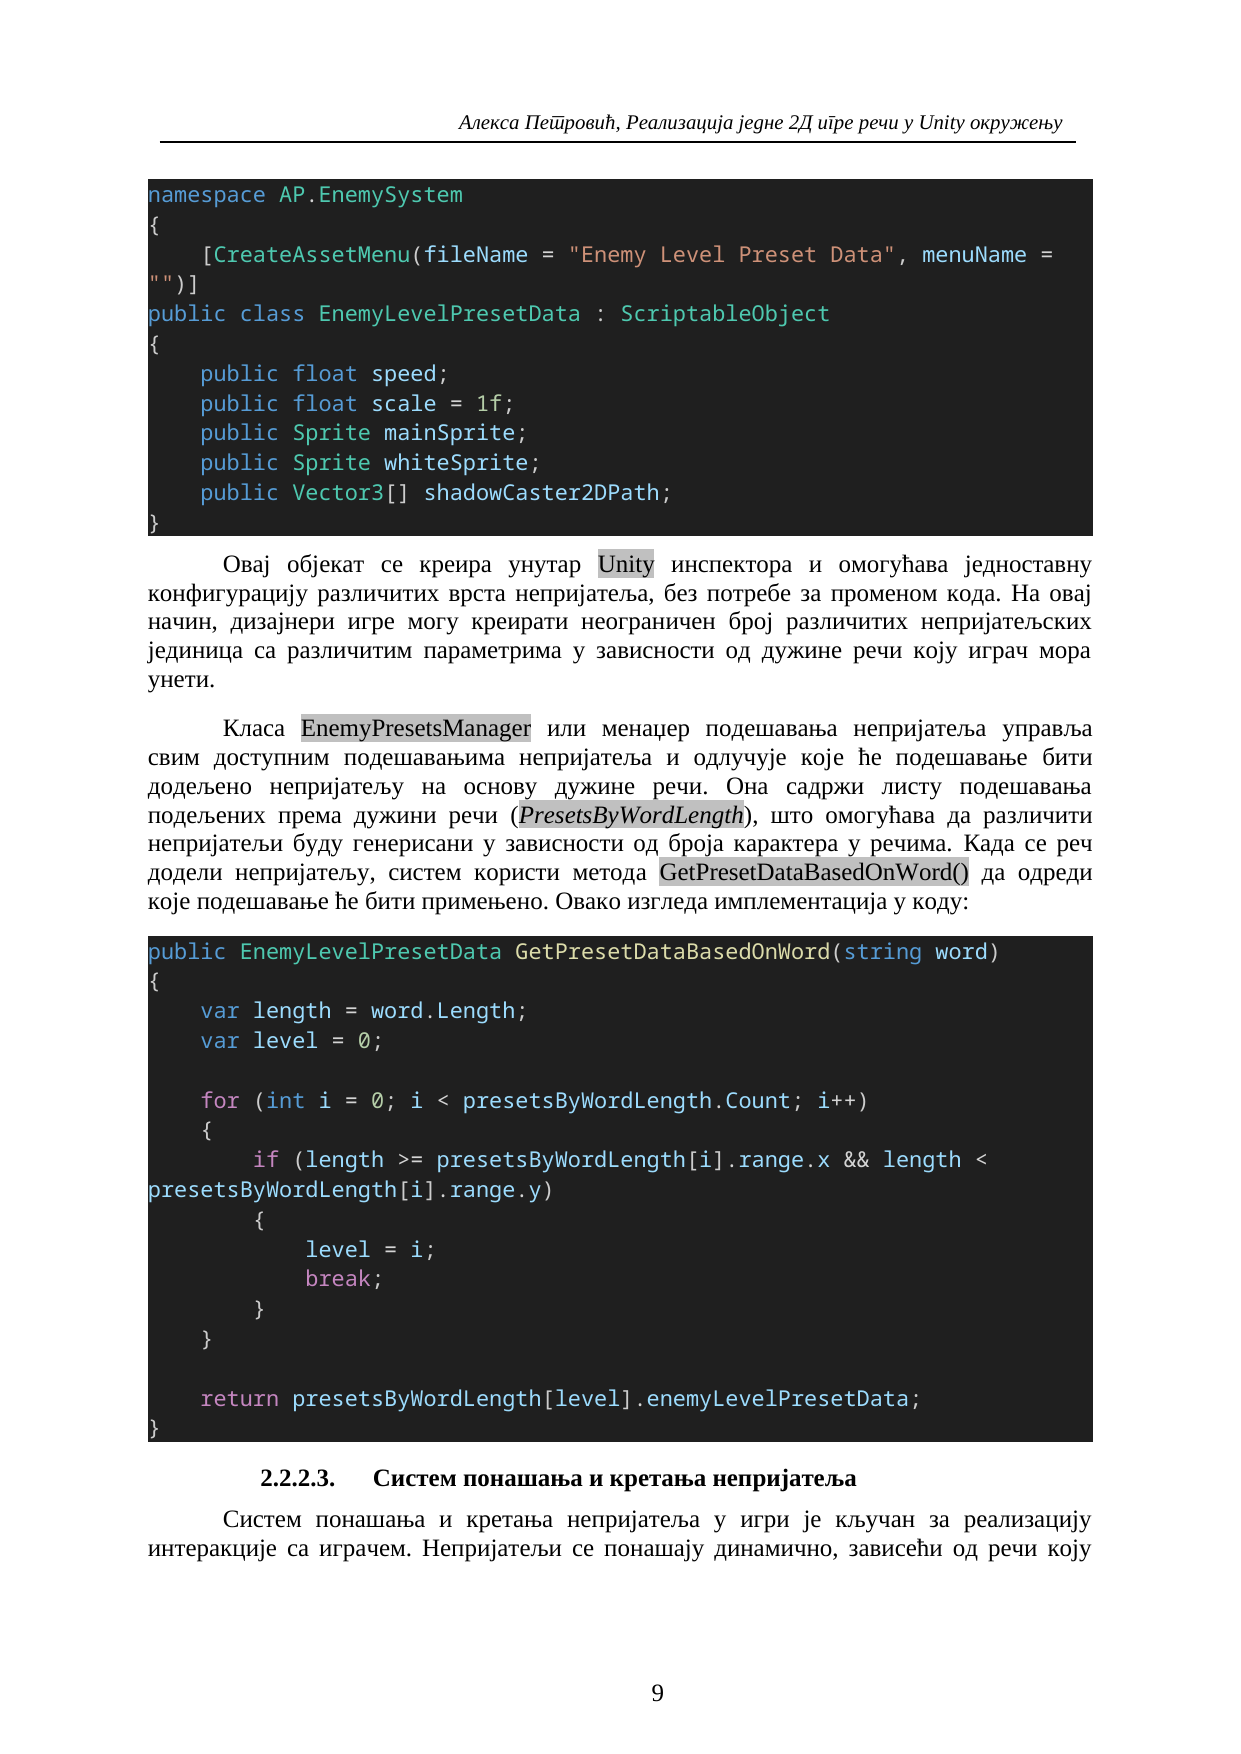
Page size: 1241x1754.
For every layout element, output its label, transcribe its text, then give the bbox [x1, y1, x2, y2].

text public EnemyLevelPresetData GetPresetDataBasedOnWord(string word) [148, 936, 1093, 965]
text { [148, 1204, 1093, 1233]
text { [148, 328, 1093, 358]
text public Sprite mainSprite; [148, 417, 1093, 447]
text var level = 0; [148, 1025, 1093, 1055]
text var length = word.Length; [148, 995, 1093, 1025]
text Овај објекат се креира унутар Unity инспектора и омогућава једноставну конфигурацију различитих врста непријатеља, без потребе за променом кода. На овај начин, дизајнери игре могу креирати неограничен број различитих непријатељских јединица са различитим параметрима у зависности од дужине речи коју играч мора унети. [148, 549, 1093, 693]
text public float speed; [148, 358, 1093, 387]
text public Vector3[] shadowCaster2DPath; [148, 477, 1093, 507]
text { [148, 209, 1093, 238]
text } [148, 1293, 1093, 1323]
text public Sprite whiteSprite; [148, 447, 1093, 477]
text } [148, 507, 1093, 536]
text return presetsByWordLength[level].enemyLevelPresetData; [148, 1382, 1093, 1412]
text } [148, 1412, 1093, 1442]
text if (length >= presetsByWordLength[i].range.x && length < presetsByWordLength[i].range.y) [148, 1144, 1093, 1204]
text Класа EnemyPresetsManager или менаџер подешавања непријатеља управља свим доступним подешавањима непријатеља и одлучује које ће подешавање бити додељено непријатељу на основу дужине речи. Она садржи листу подешавања подељених према дужини речи (PresetsByWordLength), што омогућава да различити непријатељи буду генерисани у зависности од броја карактера у речима. Када се реч додели непријатељу, систем користи метода GetPresetDataBasedOnWord() да одреди које подешавање ће бити примењено. Овако изгледа имплементација у коду: [148, 713, 1093, 915]
text [CreateAssetMenu(fileName = "Enemy Level Preset Data", menuName = "")] [148, 238, 1093, 298]
text public class EnemyLevelPresetData : ScriptableObject [148, 298, 1093, 328]
subtitle Систем понашања и кретања непријатеља [260, 1463, 1093, 1492]
text { [148, 965, 1093, 995]
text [148, 1504, 1093, 1562]
text public float scale = 1f; [148, 387, 1093, 417]
text } [148, 1323, 1093, 1353]
text namespace AP.EnemySystem [148, 179, 1093, 209]
text { [148, 1114, 1093, 1144]
text level = i; [148, 1233, 1093, 1263]
text break; [148, 1263, 1093, 1293]
text for (int i = 0; i < presetsByWordLength.Count; i++) [148, 1084, 1093, 1114]
